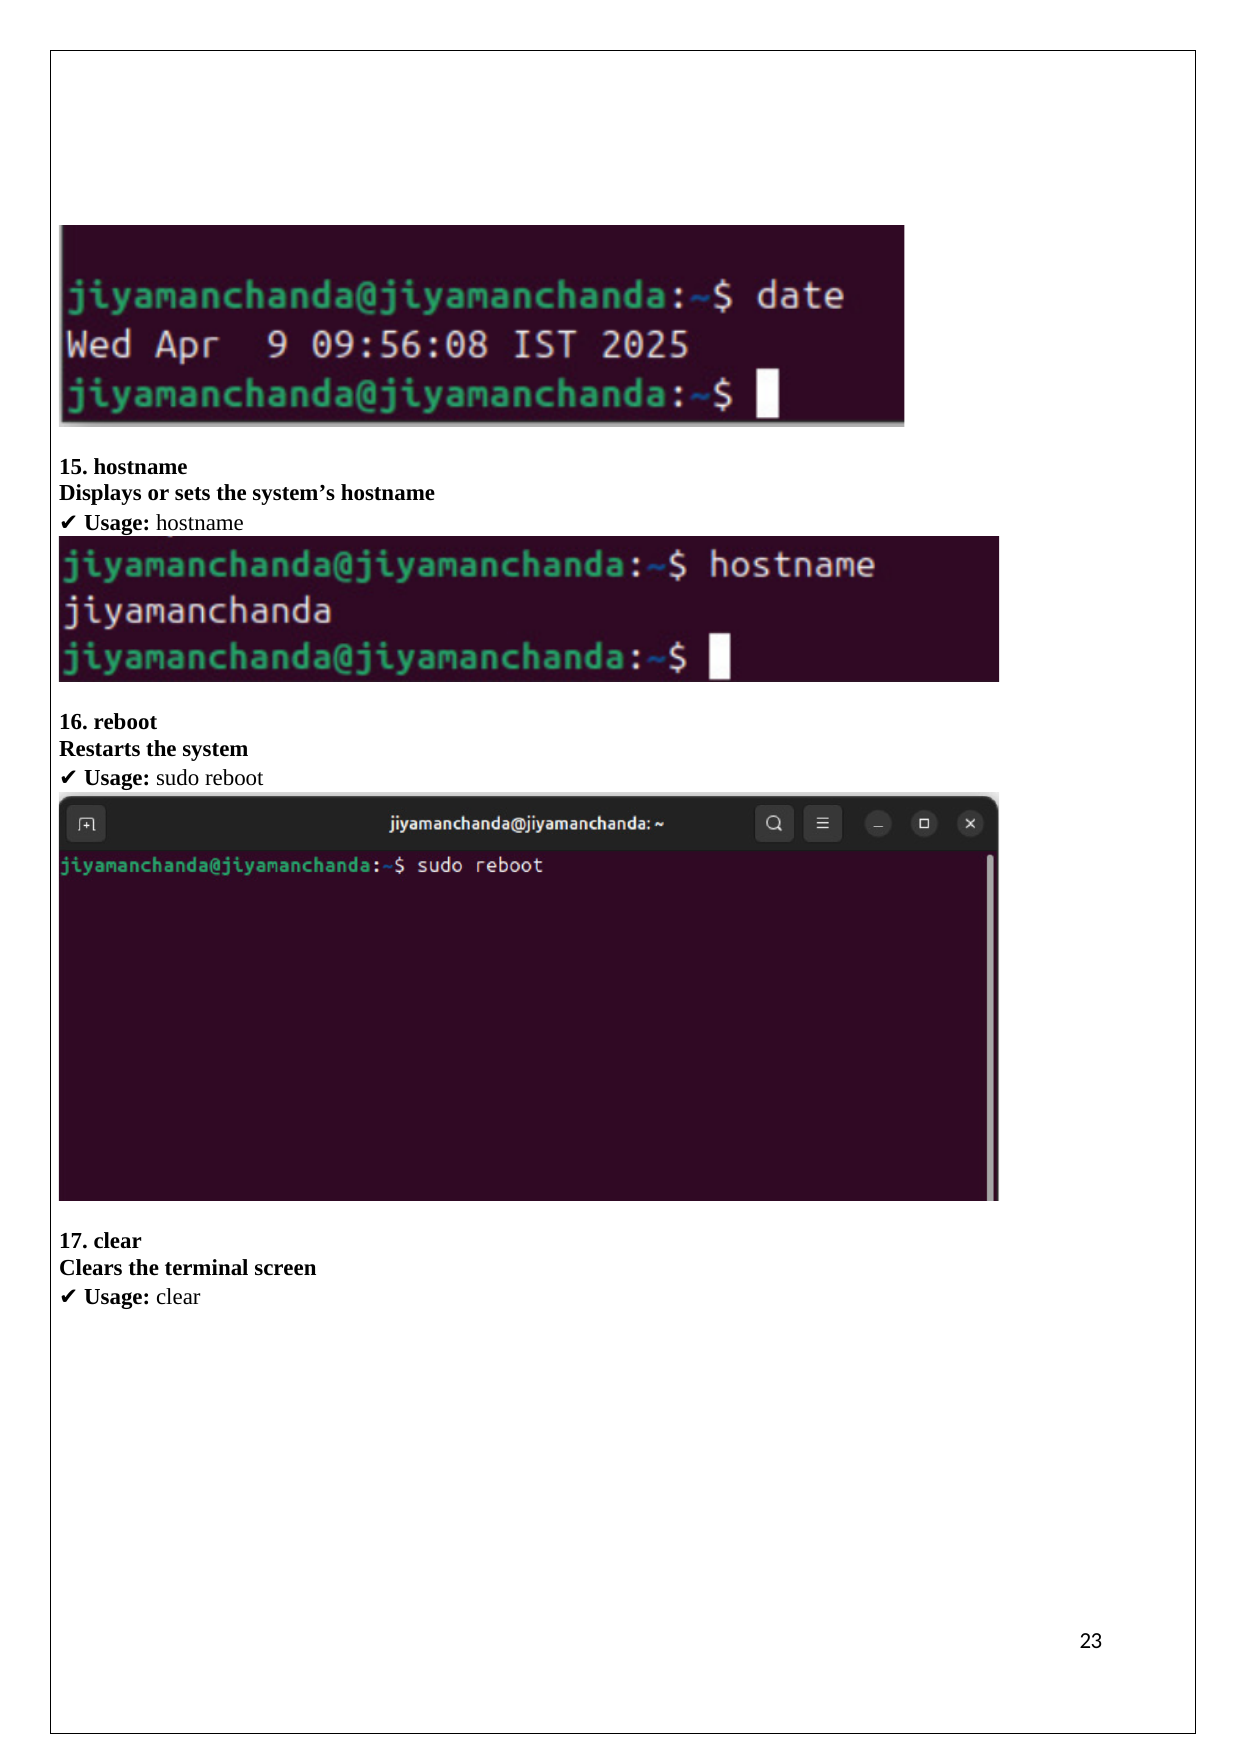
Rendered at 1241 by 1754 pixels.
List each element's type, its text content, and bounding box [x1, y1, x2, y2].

text 16. reboot [59, 708, 1195, 735]
text Clears the terminal screen ✔ Usage: clear [59, 1254, 1195, 1311]
text Restarts the system ✔ Usage: sudo reboot [59, 735, 1195, 792]
text Displays or sets the system’s hostname ✔ Usage: hostname [59, 479, 1195, 537]
picture [58, 225, 905, 427]
picture [58, 536, 1000, 682]
picture [58, 792, 1000, 1201]
text 17. clear [59, 1227, 1195, 1254]
text 15. hostname [59, 453, 1195, 479]
